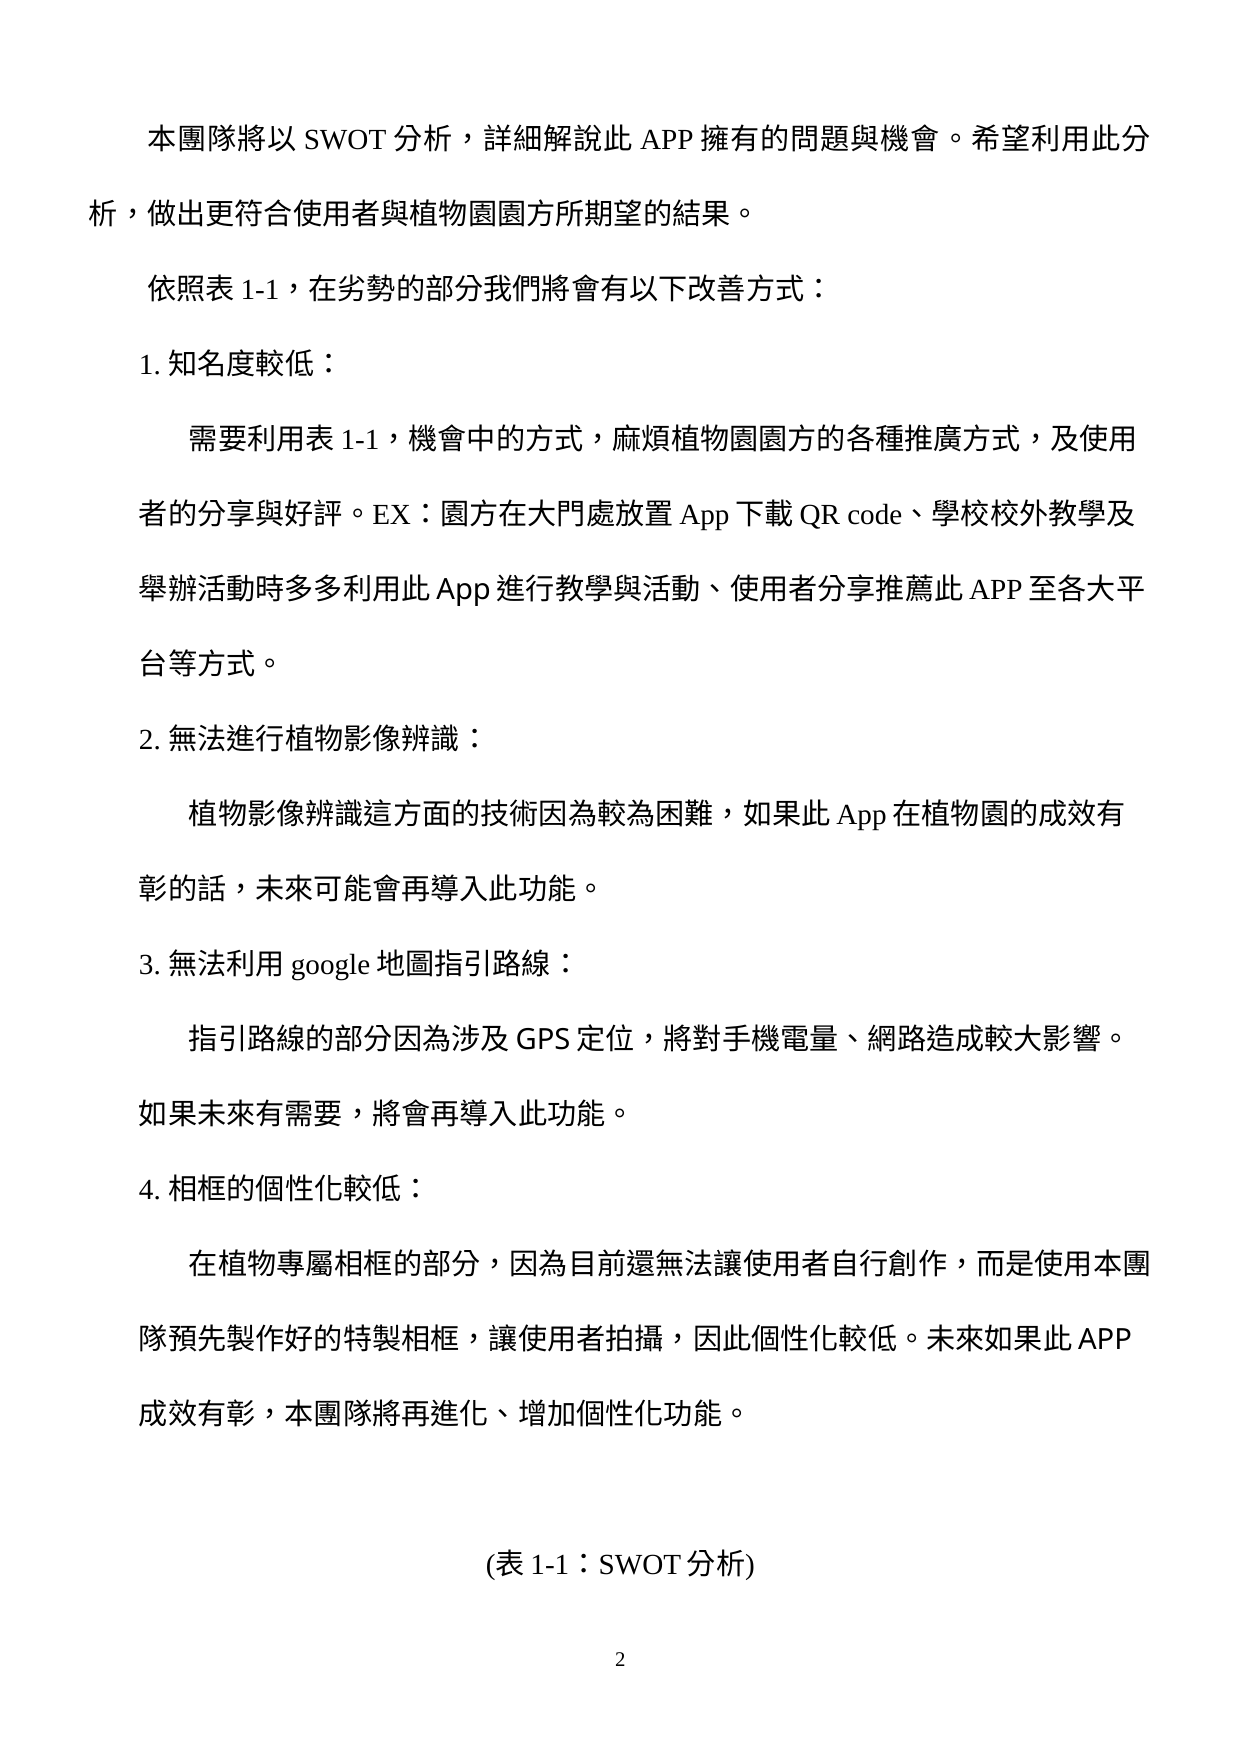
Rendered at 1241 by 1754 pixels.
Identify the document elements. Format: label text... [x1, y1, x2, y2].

text (表1-1：SWOT分析) [89, 1524, 1152, 1599]
text 依照表1-1，在劣勢的部分我們將會有以下改善方式： [89, 249, 1152, 324]
text 3. 無法利用google地圖指引路線： [89, 924, 1152, 999]
text 2. 無法進行植物影像辨識： [89, 699, 1152, 774]
text 植物影像辨識這方面的技術因為較為困難，如果此App在植物園的成效有彰的話，未來可能會再導入此功能。 [139, 774, 1152, 924]
text 需要利用表1-1，機會中的方式，麻煩植物園園方的各種推廣方式，及使用者的分享與好評。EX：園方在大門處放置App下載QR code、學校校外教學及舉辦活動時多多利用此App進行教學與活動、使用者分享推薦此APP至各大平台等方式。 [139, 399, 1152, 699]
text 指引路線的部分因為涉及GPS定位，將對手機電量、網路造成較大影響。如果未來有需要，將會再導入此功能。 [139, 999, 1152, 1149]
text 4. 相框的個性化較低： [89, 1149, 1152, 1224]
text 本團隊將以SWOT分析，詳細解說此APP擁有的問題與機會。希望利用此分析，做出更符合使用者與植物園園方所期望的結果。 [89, 99, 1152, 249]
text 1. 知名度較低： [89, 324, 1152, 399]
text 在植物專屬相框的部分，因為目前還無法讓使用者自行創作，而是使用本團隊預先製作好的特製相框，讓使用者拍攝，因此個性化較低。未來如果此APP成效有彰，本團隊將再進化、增加個性化功能。 [139, 1224, 1152, 1449]
